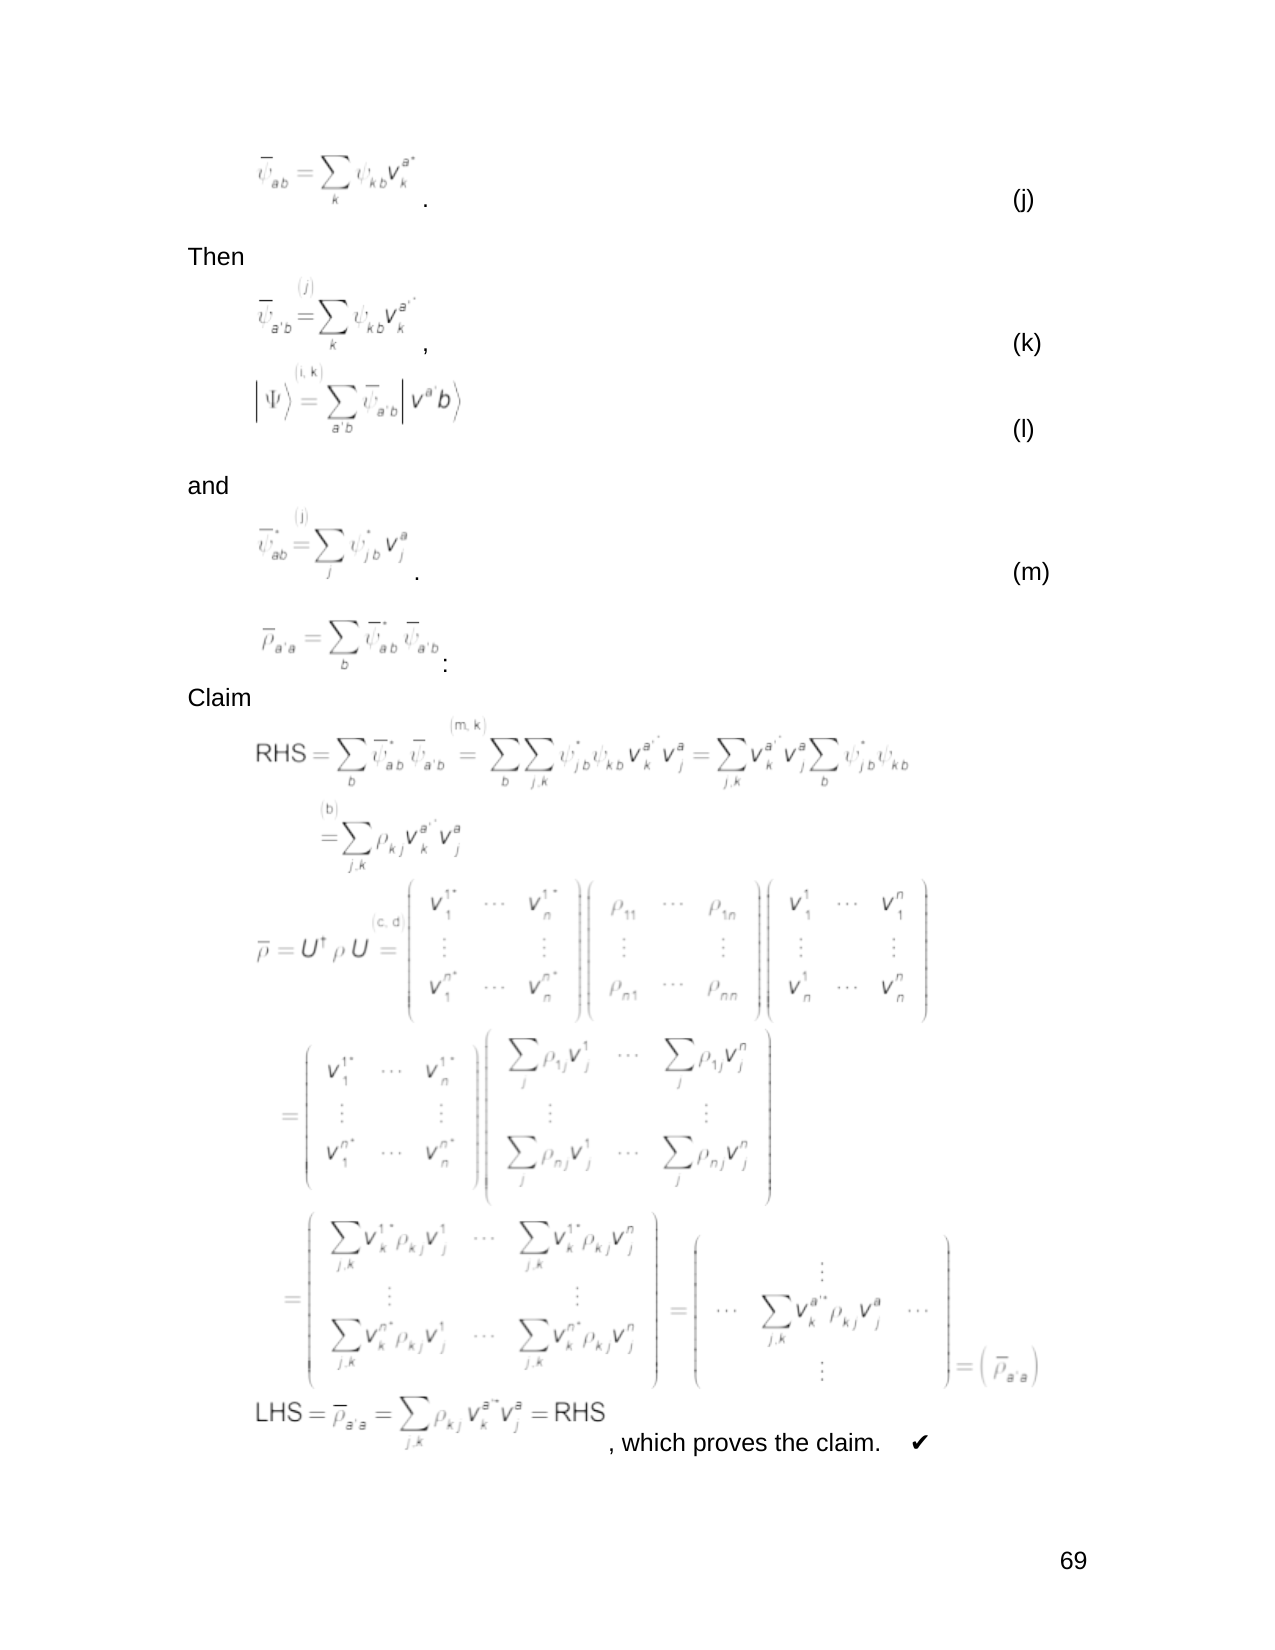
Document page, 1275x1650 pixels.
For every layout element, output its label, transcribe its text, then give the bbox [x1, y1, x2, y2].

text , which proves the claim. ✔ [187, 1391, 1087, 1459]
text . (j) [187, 150, 1087, 213]
text and [187, 471, 1087, 500]
text , (k) [187, 271, 1087, 357]
text (l) [187, 357, 1087, 443]
text Claim : [187, 615, 1087, 711]
text . (m) [187, 500, 1087, 586]
text Then [187, 242, 1087, 271]
